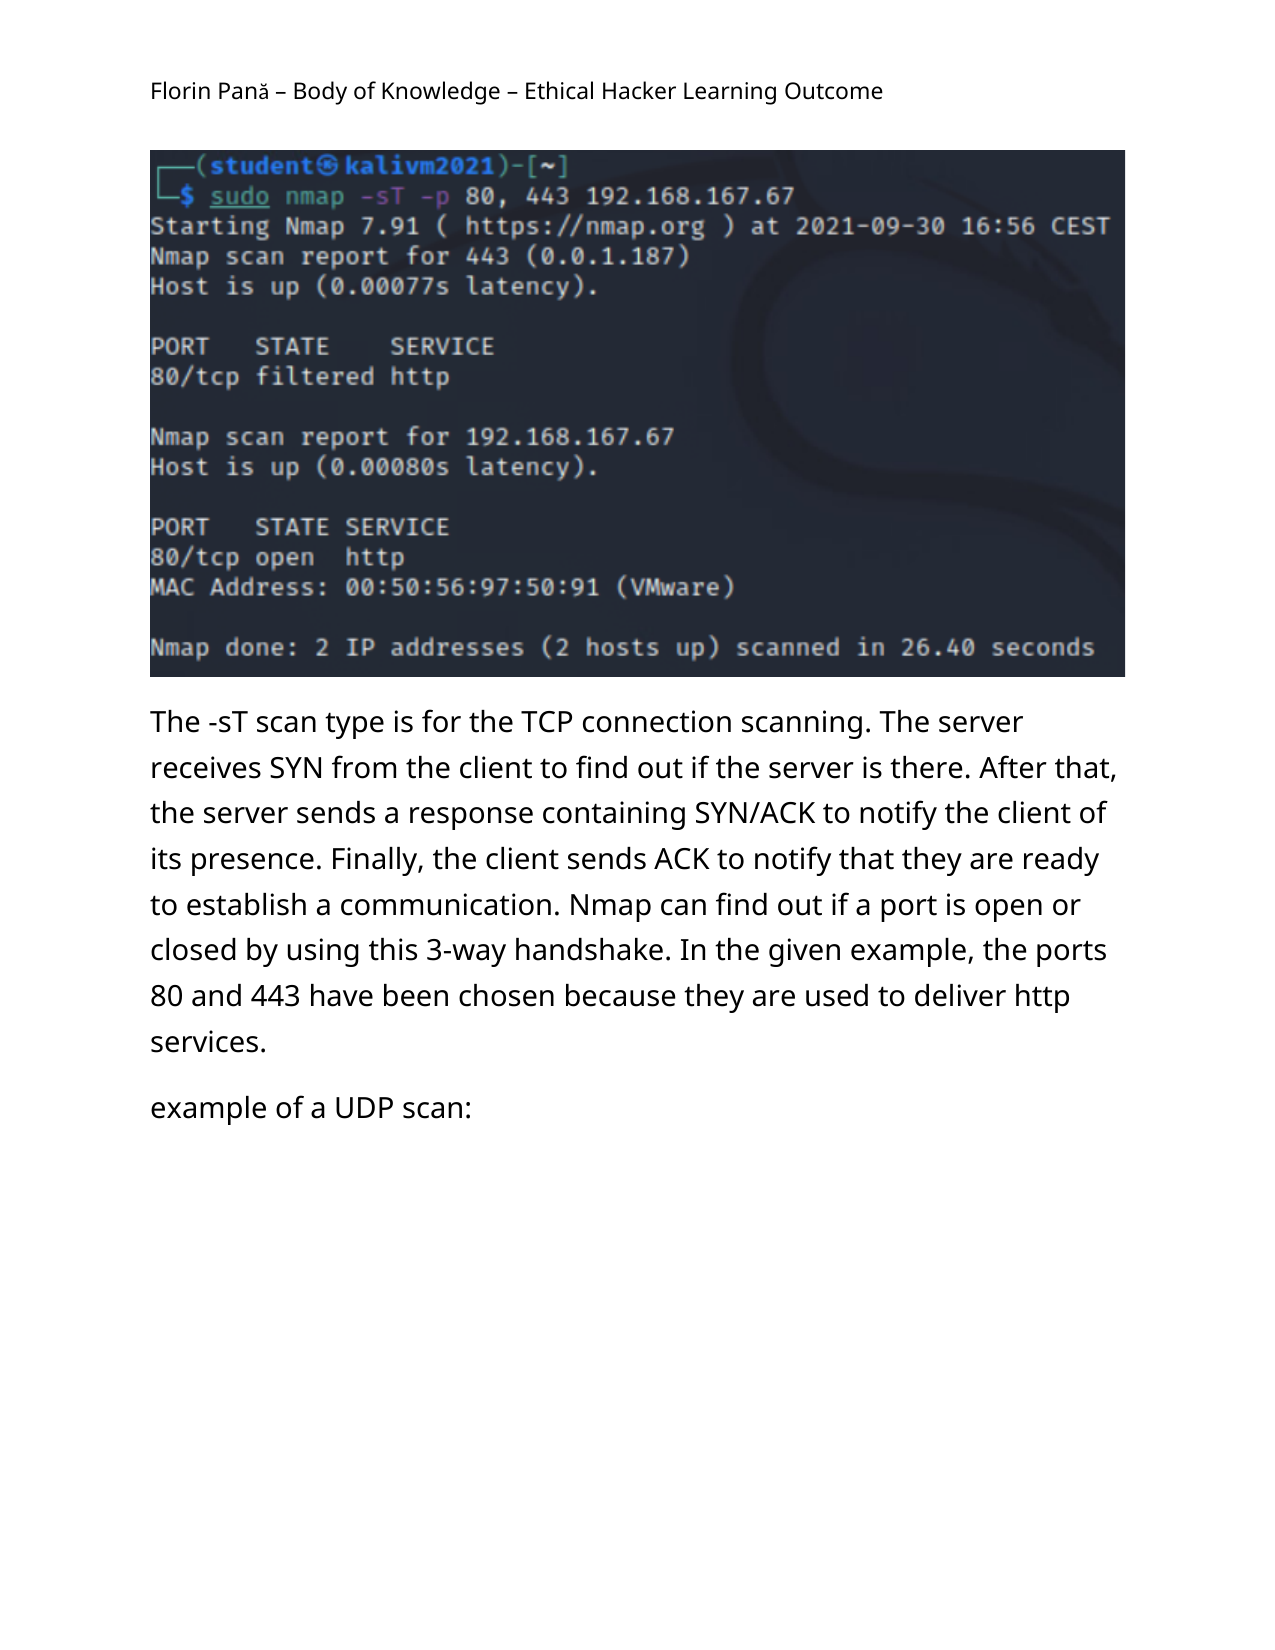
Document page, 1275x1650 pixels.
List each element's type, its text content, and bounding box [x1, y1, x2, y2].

text The -sT scan type is for the TCP connection scanning. The server receives SYN from the client to find out if the server is there. After that, the server sends a response containing SYN/ACK to notify the client of its presence. Finally, the client sends ACK to notify that they are ready to establish a communication. Nmap can find out if a port is open or closed by using this 3-way handshake. In the given example, the ports 80 and 443 have been chosen because they are used to deliver http services. [150, 701, 1125, 1061]
text example of a UDP scan: [150, 1087, 1125, 1127]
picture [150, 150, 1125, 677]
